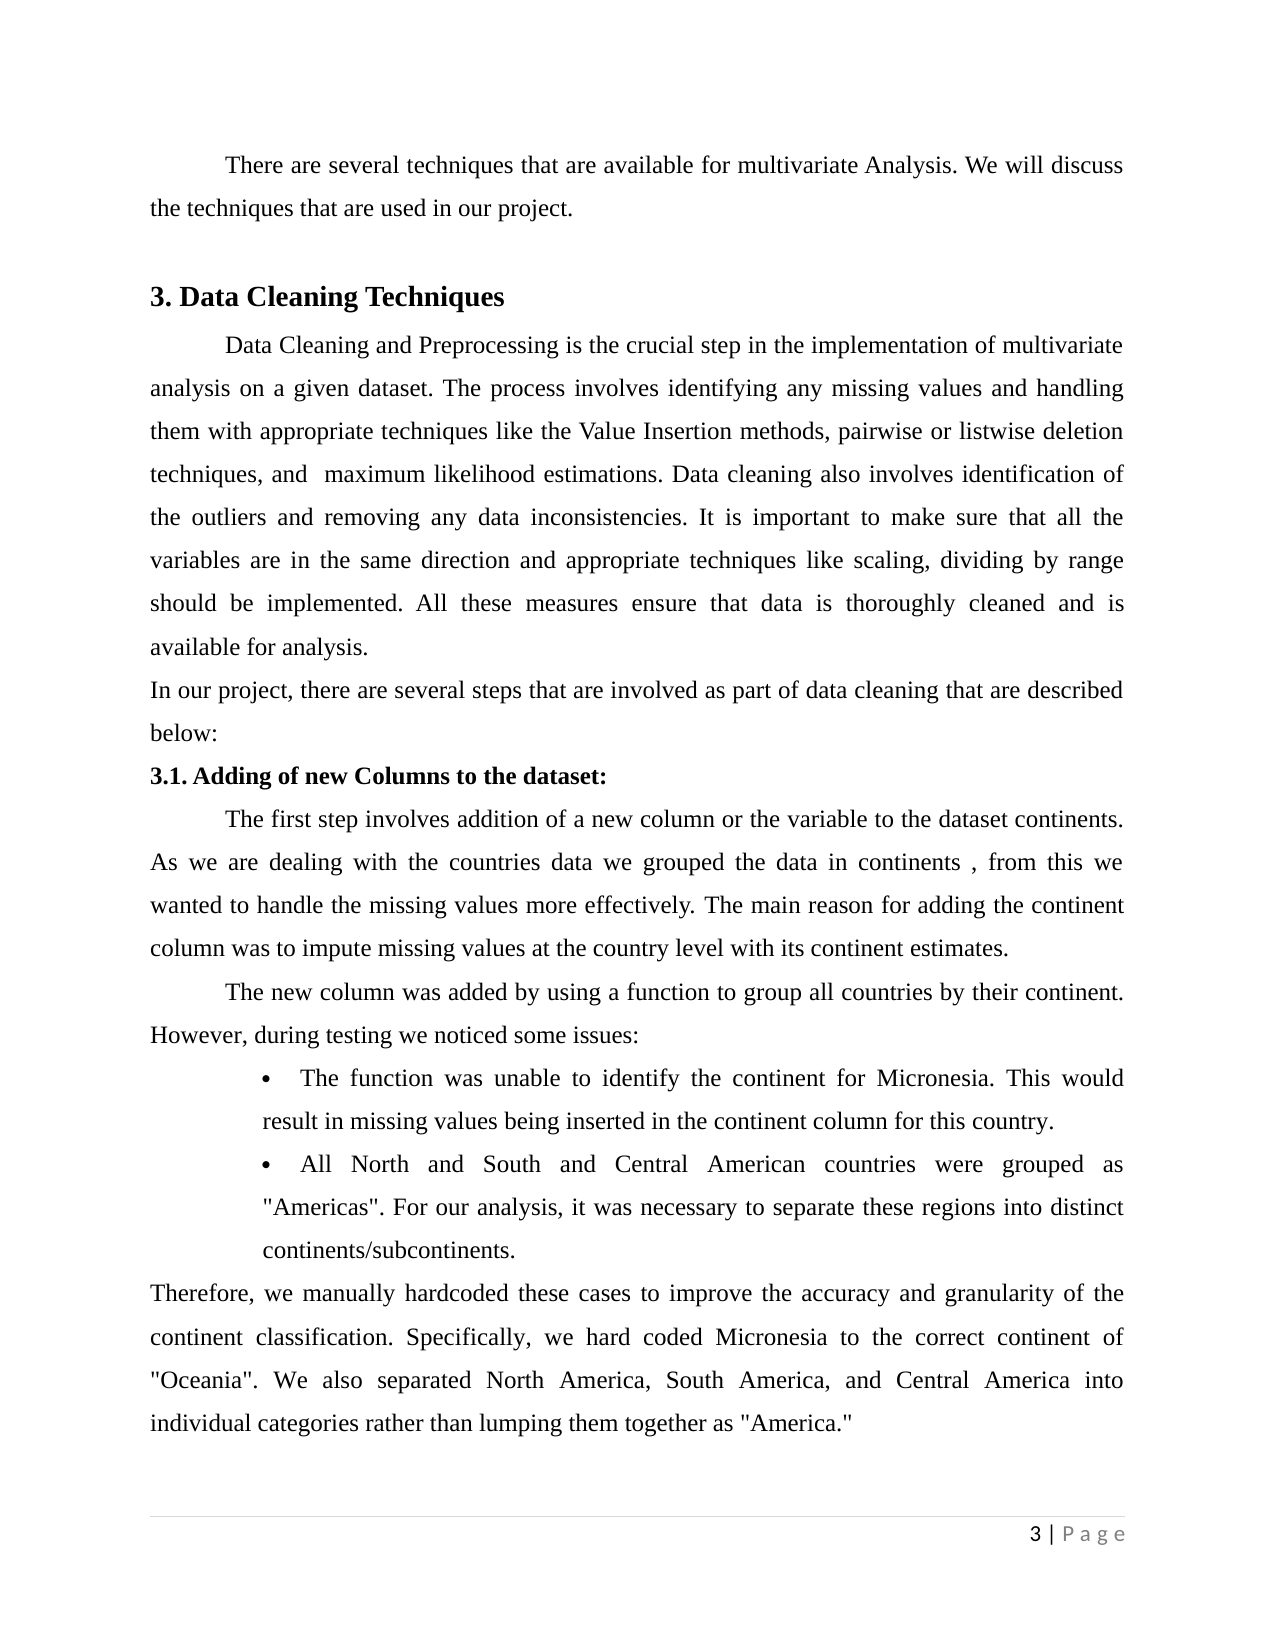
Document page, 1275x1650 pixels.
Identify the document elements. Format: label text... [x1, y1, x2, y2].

text 3. Data Cleaning Techniques [150, 279, 1125, 313]
list All North and South and Central American countries were grouped as "Americas". For our analysis, it was necessary to separate these regions into distinct continents/subcontinents. [262, 1149, 1125, 1264]
text Data Cleaning and Preprocessing is the crucial step in the implementation of multivariate analysis on a given dataset. The process involves identifying any missing values and handling them with appropriate techniques like the Value Insertion methods, pairwise or listwise deletion techniques, and maximum likelihood estimations. Data cleaning also involves identification of the outliers and removing any data inconsistencies. It is important to make sure that all the variables are in the same direction and appropriate techniques like scaling, dividing by range should be implemented. All these measures ensure that data is thoroughly cleaned and is available for analysis. [150, 330, 1125, 660]
list The function was unable to identify the continent for Micronesia. This would result in missing values being inserted in the continent column for this country. [262, 1063, 1125, 1135]
text Therefore, we manually hardcoded these cases to improve the accuracy and granularity of the continent classification. Specifically, we hard coded Micronesia to the correct continent of "Oceania". We also separated North America, South America, and Central America into individual categories rather than lumping them together as "America." [150, 1278, 1125, 1437]
text In our project, there are several steps that are involved as part of data cleaning that are described below: [150, 675, 1125, 747]
text The new column was added by using a function to group all countries by their continent. However, during testing we noticed some issues: [150, 977, 1125, 1048]
text 3.1. Adding of new Columns to the dataset: [150, 761, 1125, 790]
text There are several techniques that are available for multivariate Analysis. We will discuss the techniques that are used in our project. [150, 150, 1125, 222]
text The first step involves addition of a new column or the variable to the dataset continents. As we are dealing with the countries data we grouped the data in continents , from this we wanted to handle the missing values more effectively. The main reason for adding the continent column was to impute missing values at the country level with its continent estimates. [150, 804, 1125, 962]
